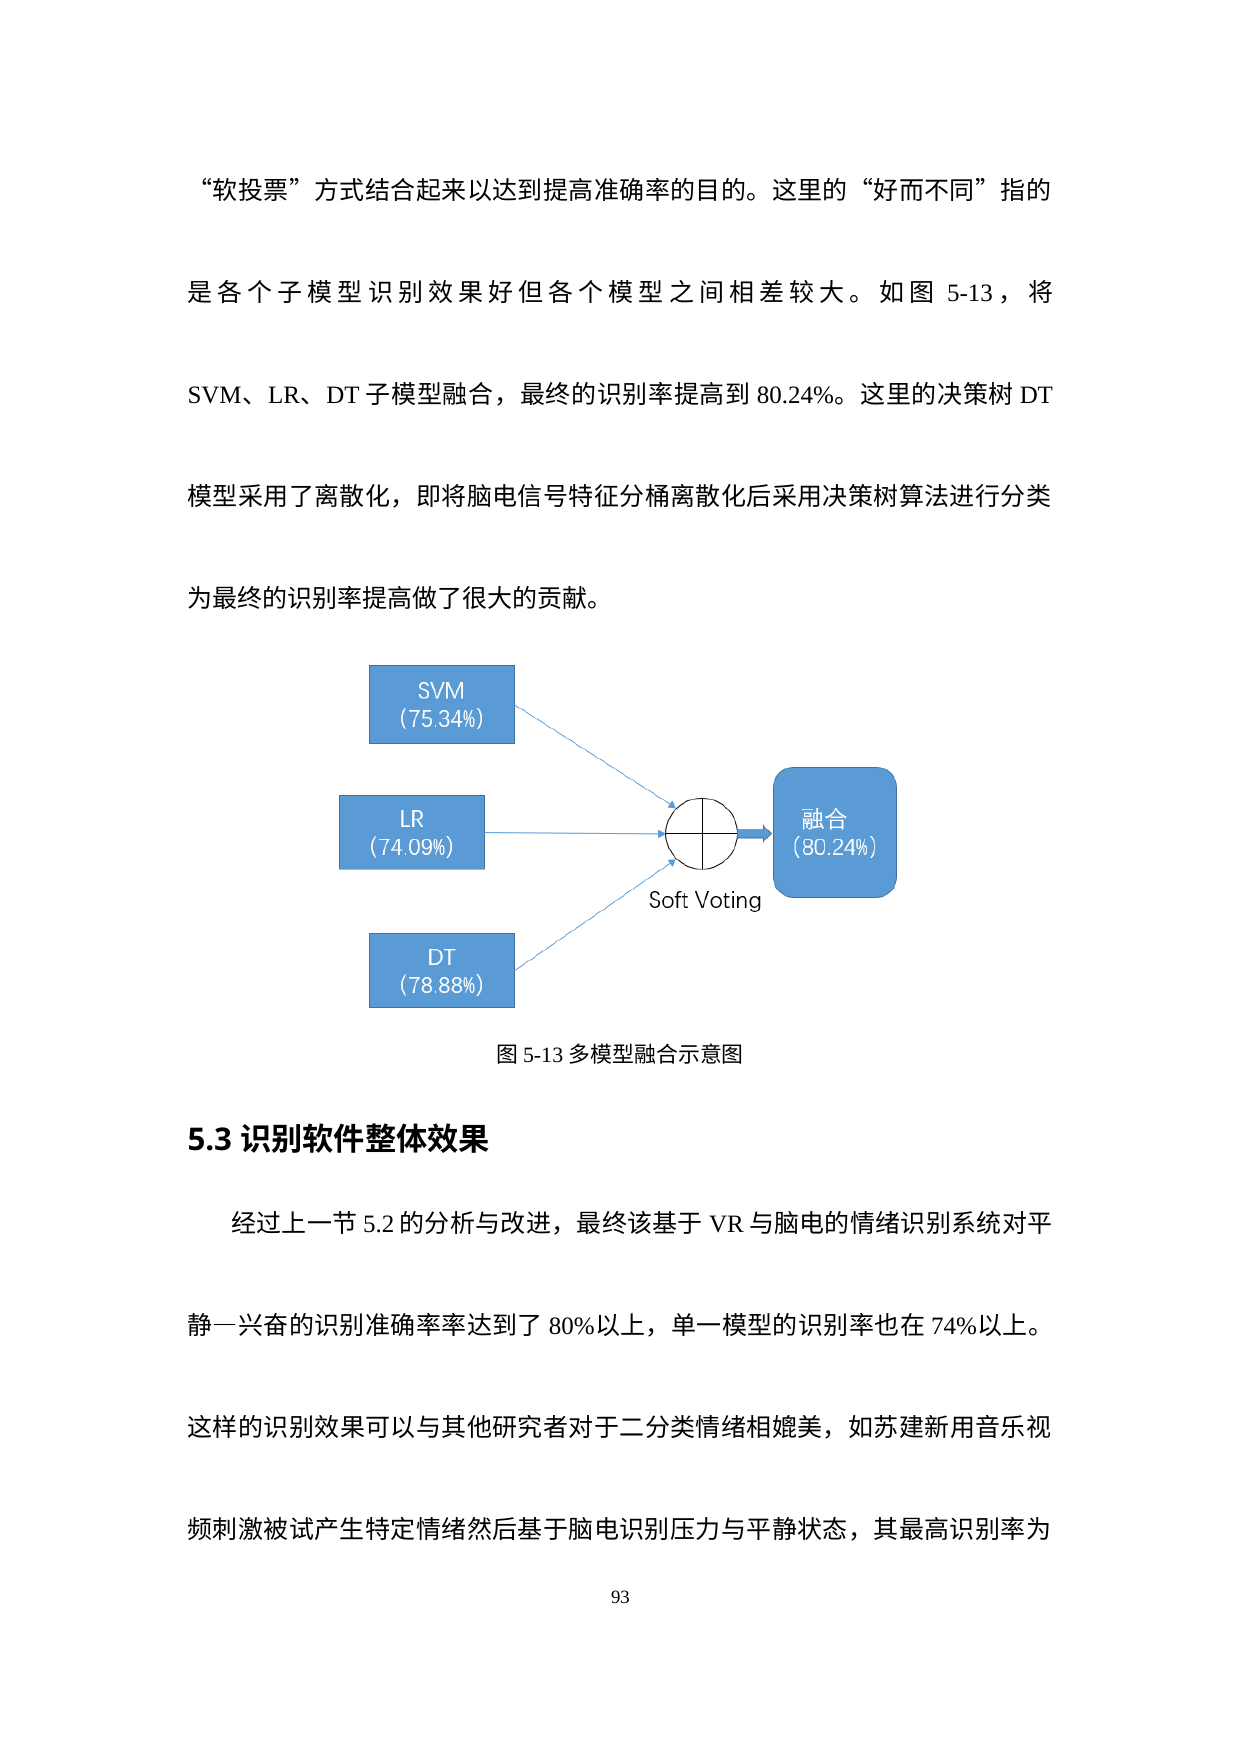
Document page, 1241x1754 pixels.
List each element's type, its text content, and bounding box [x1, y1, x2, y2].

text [187, 1188, 1053, 1562]
text 图5-13 多模型融合示意图 [187, 1036, 1053, 1070]
subtitle 5.3 识别软件整体效果 [187, 1103, 1053, 1171]
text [187, 155, 1053, 630]
picture [326, 648, 914, 1021]
